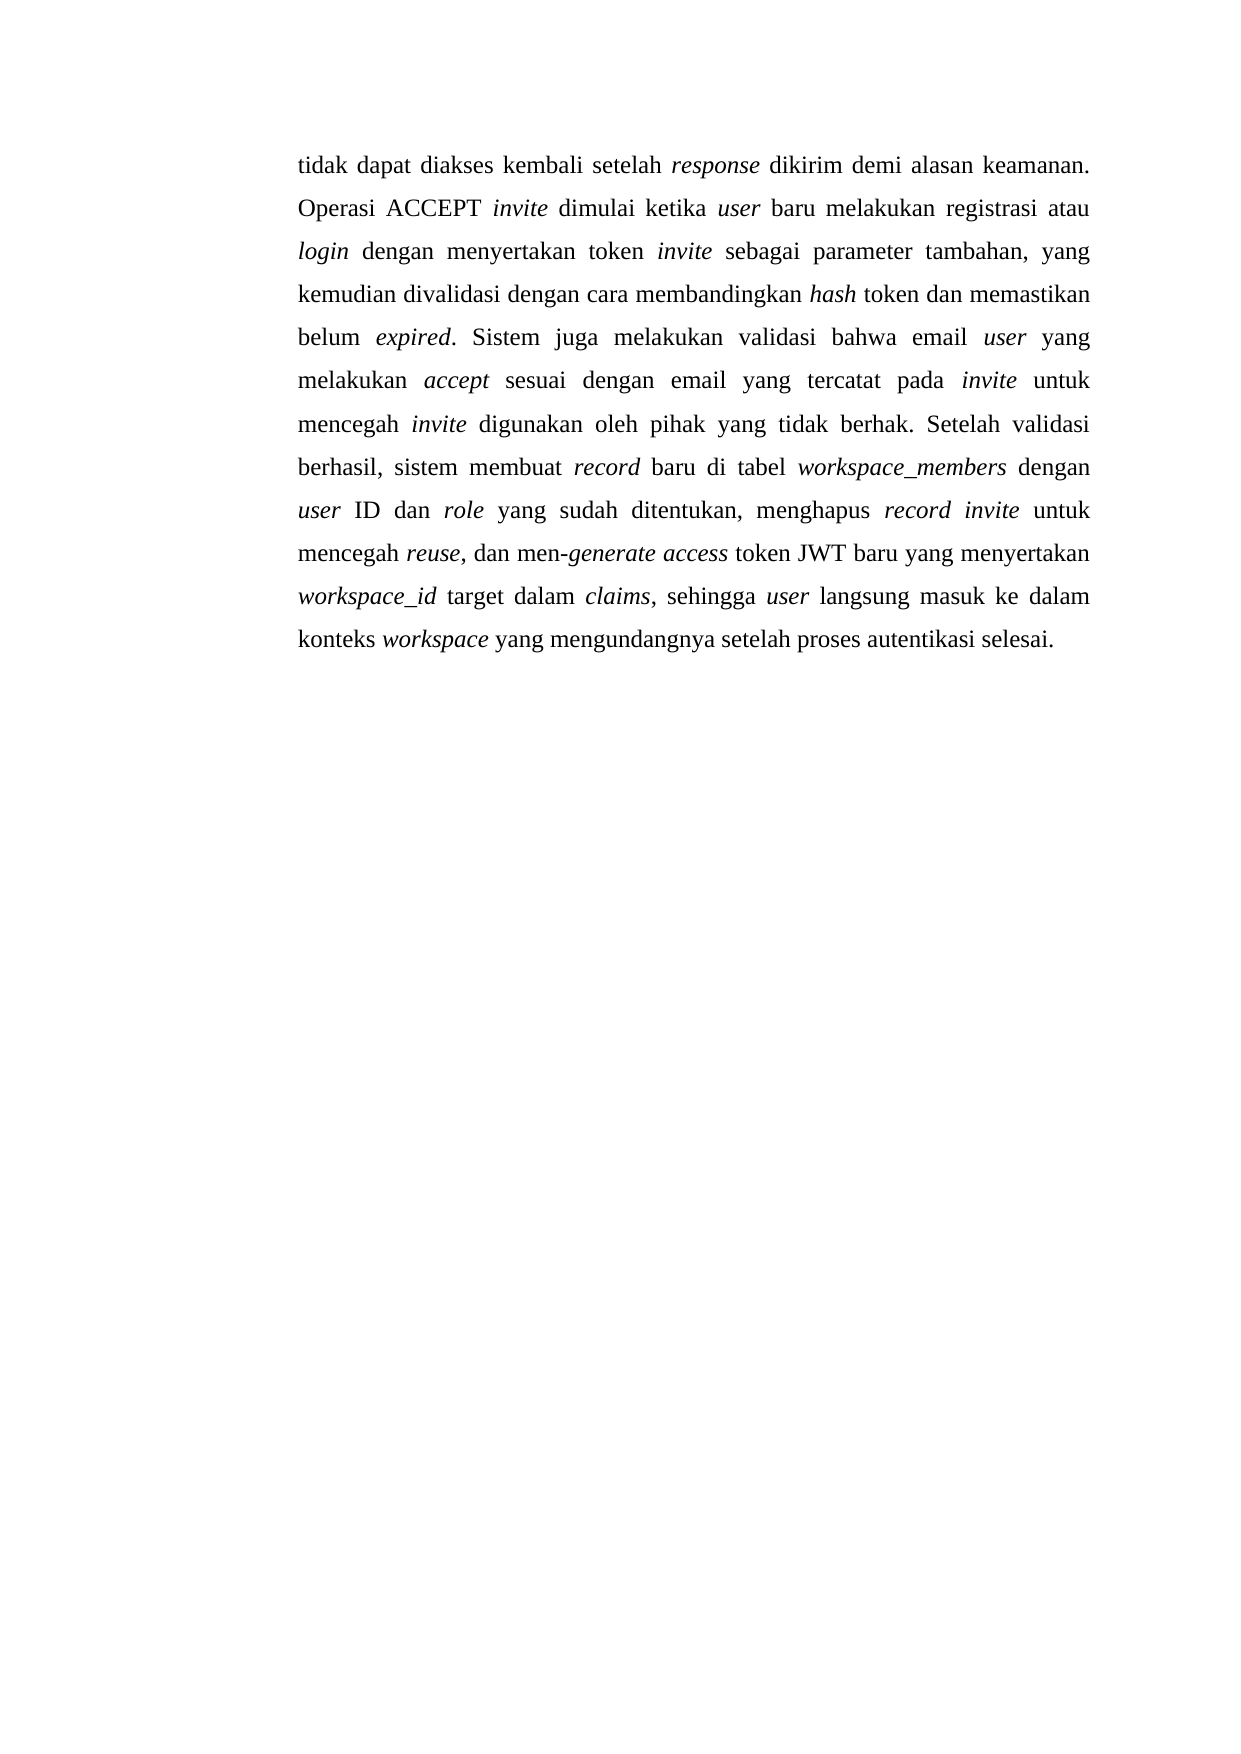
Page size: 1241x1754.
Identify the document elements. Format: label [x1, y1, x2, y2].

list [298, 150, 1090, 653]
